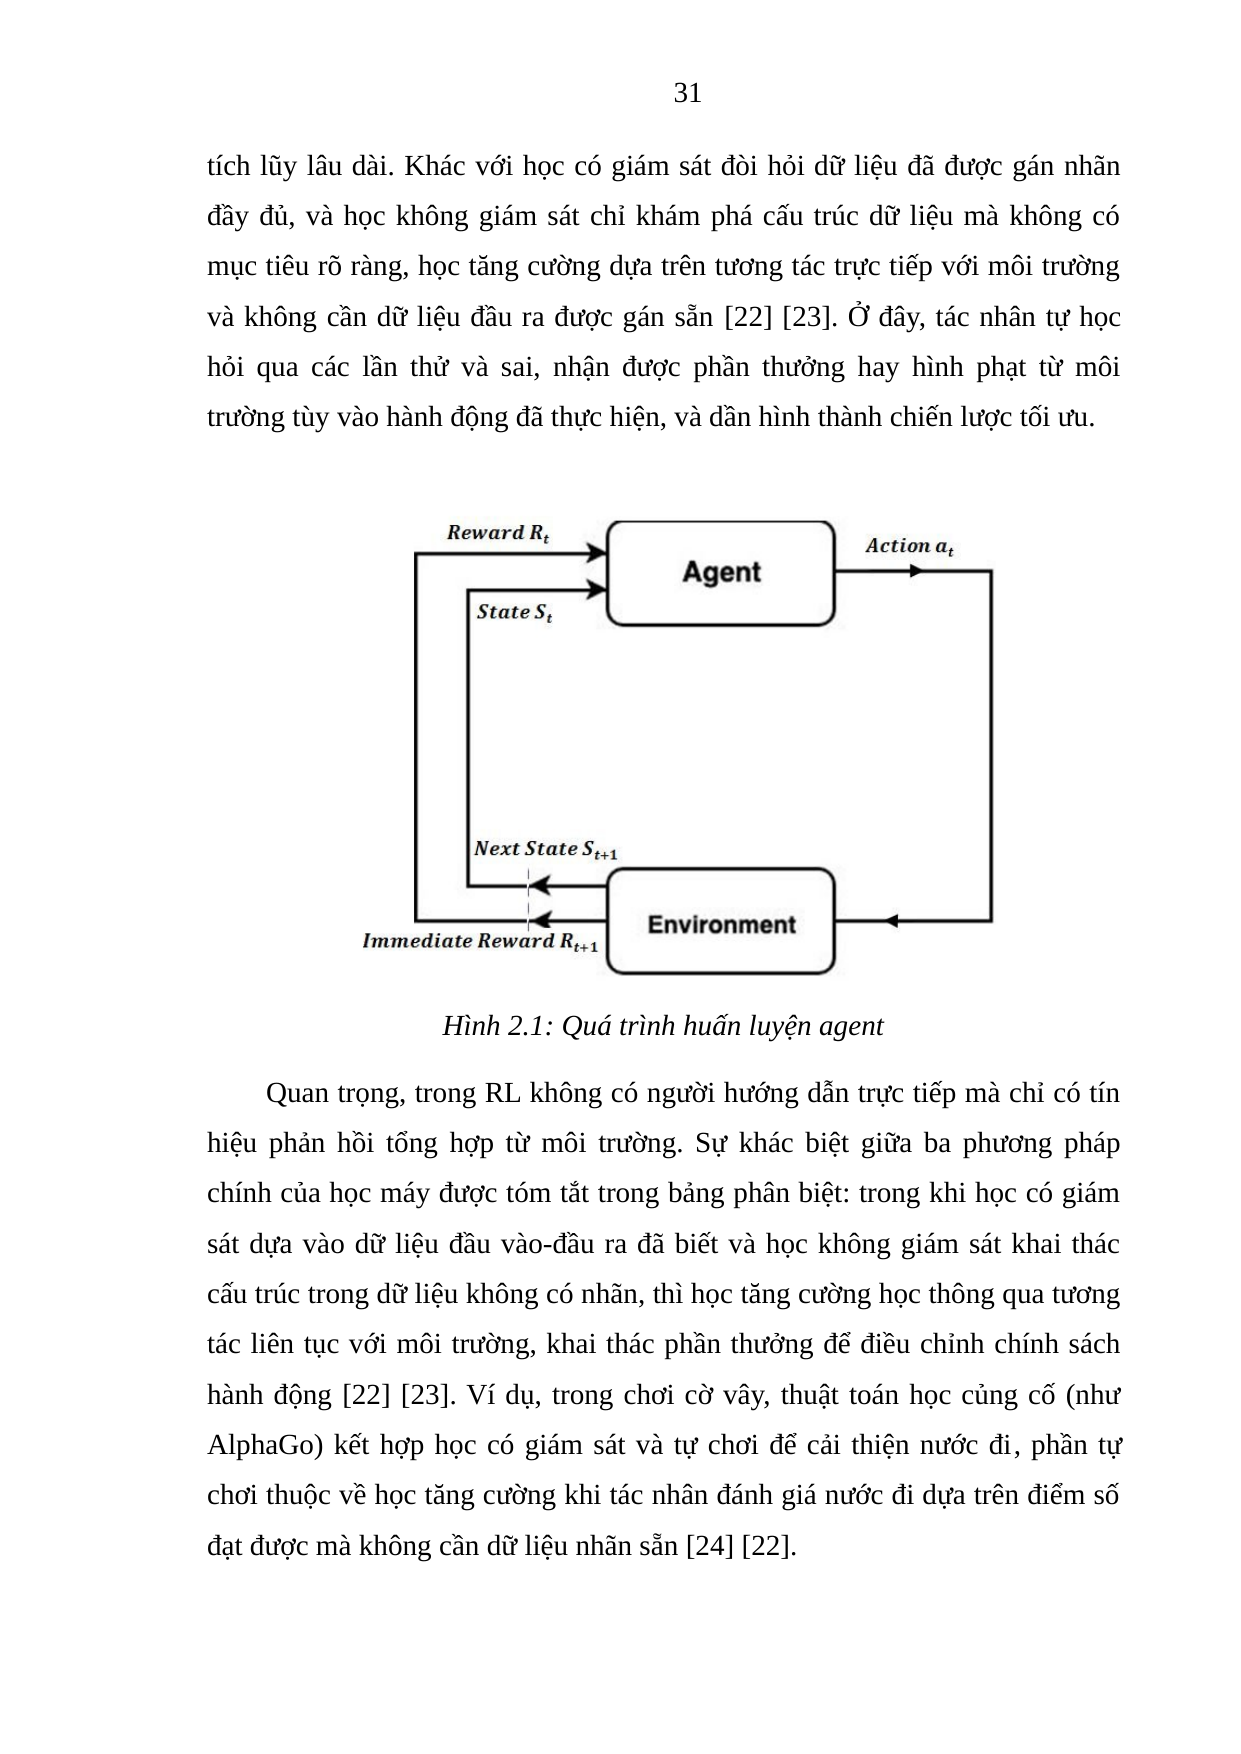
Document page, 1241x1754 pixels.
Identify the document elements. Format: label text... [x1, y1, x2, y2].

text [207, 148, 1122, 433]
picture [362, 500, 1013, 992]
text Quá trình huấn luyện agent [207, 1008, 1122, 1042]
text Quan trọng, trong RL không có người hướng dẫn trực tiếp mà chỉ có tín hiệu phản hồi tổng hợp từ môi trường. Sự khác biệt giữa ba phương pháp chính của học máy được tóm tắt trong bảng phân biệt: trong khi học có giám sát dựa vào dữ liệu đầu vào-đầu ra đã biết và học không giám sát khai thác cấu trúc trong dữ liệu không có nhãn, thì học tăng cường học thông qua tương tác liên tục với môi trường, khai thác phần thưởng để điều chỉnh chính sách hành động . Ví dụ, trong chơi cờ vây, thuật toán học củng cố (như AlphaGo) kết hợp học có giám sát và tự chơi để cải thiện nước đi, phần tự chơi thuộc về học tăng cường khi tác nhân đánh giá nước đi dựa trên điểm số đạt được mà không cần dữ liệu nhãn sẵn . [207, 1075, 1122, 1561]
